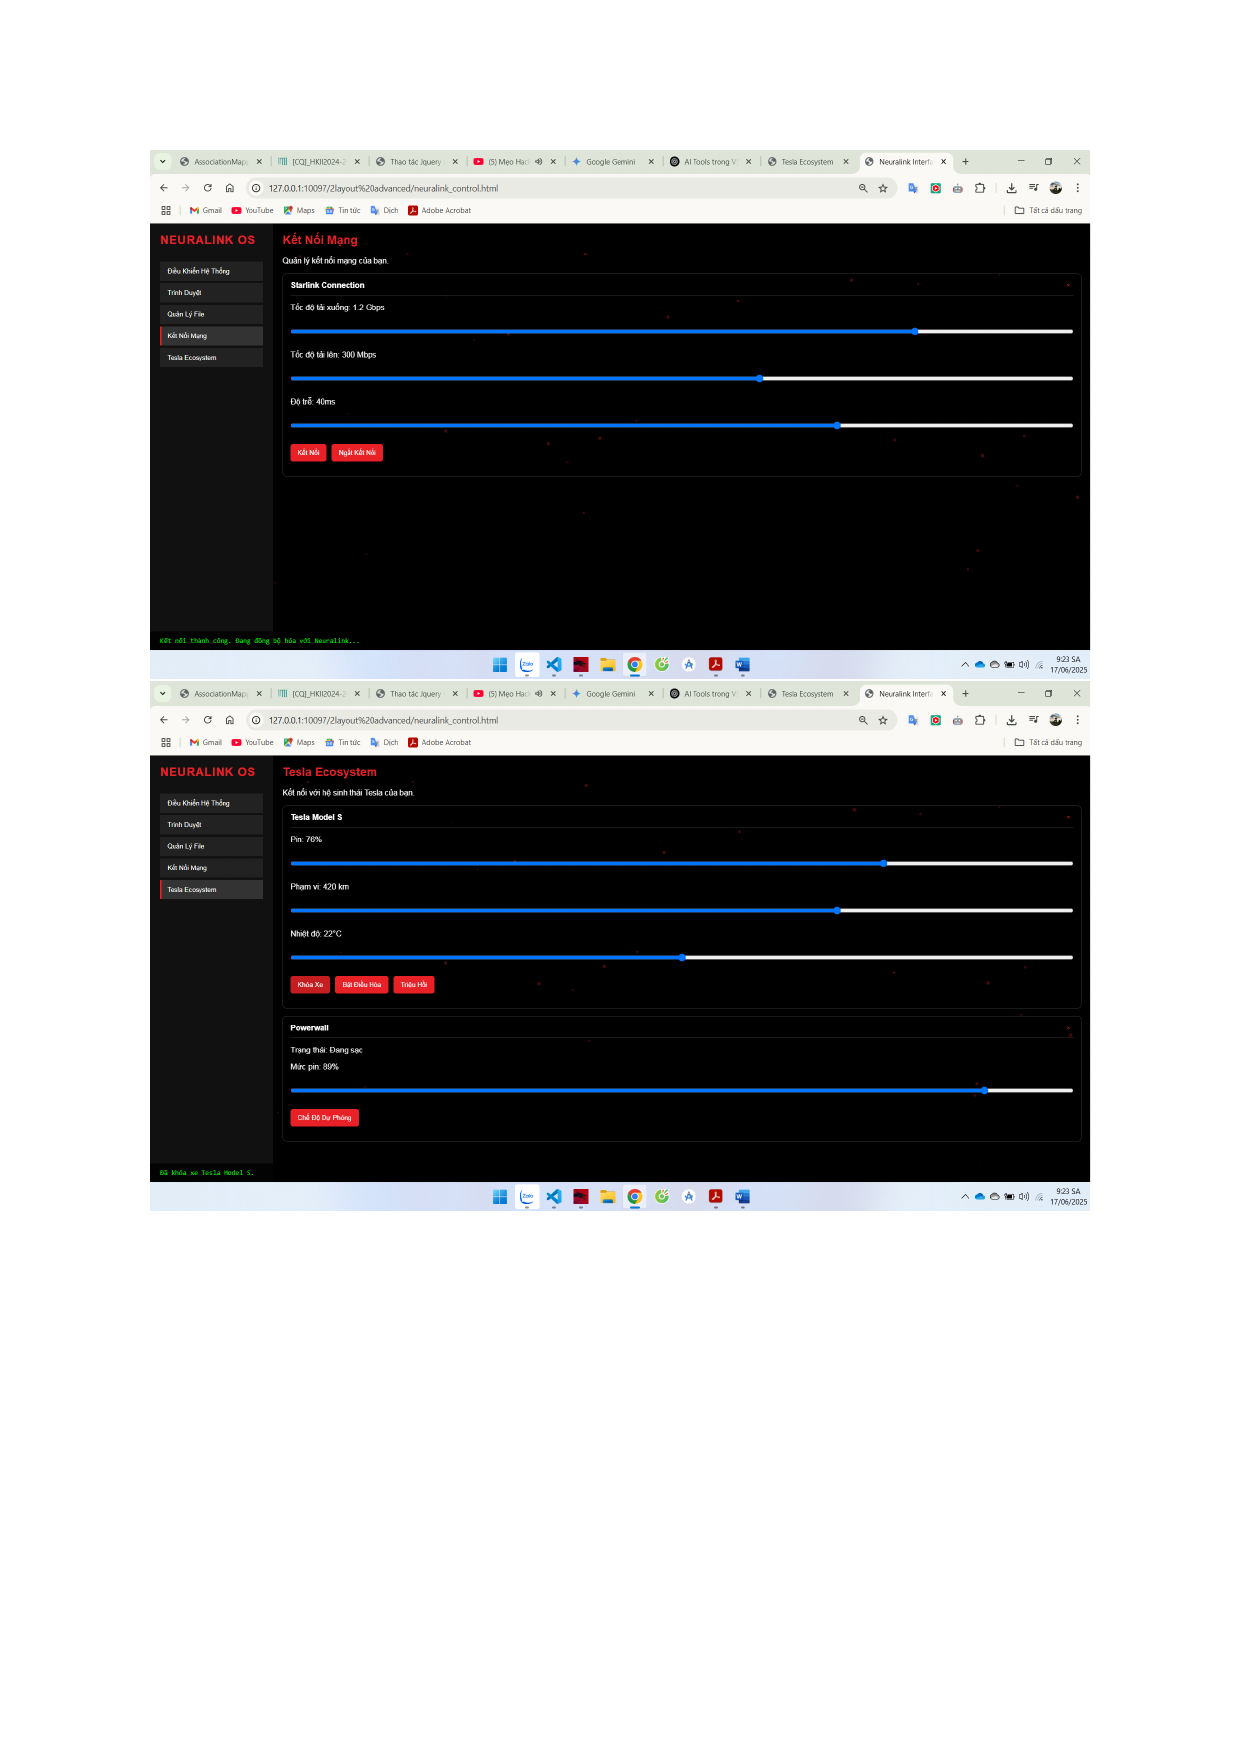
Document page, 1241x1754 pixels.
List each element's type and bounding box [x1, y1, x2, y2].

picture [150, 150, 1091, 679]
picture [150, 681, 1091, 1211]
